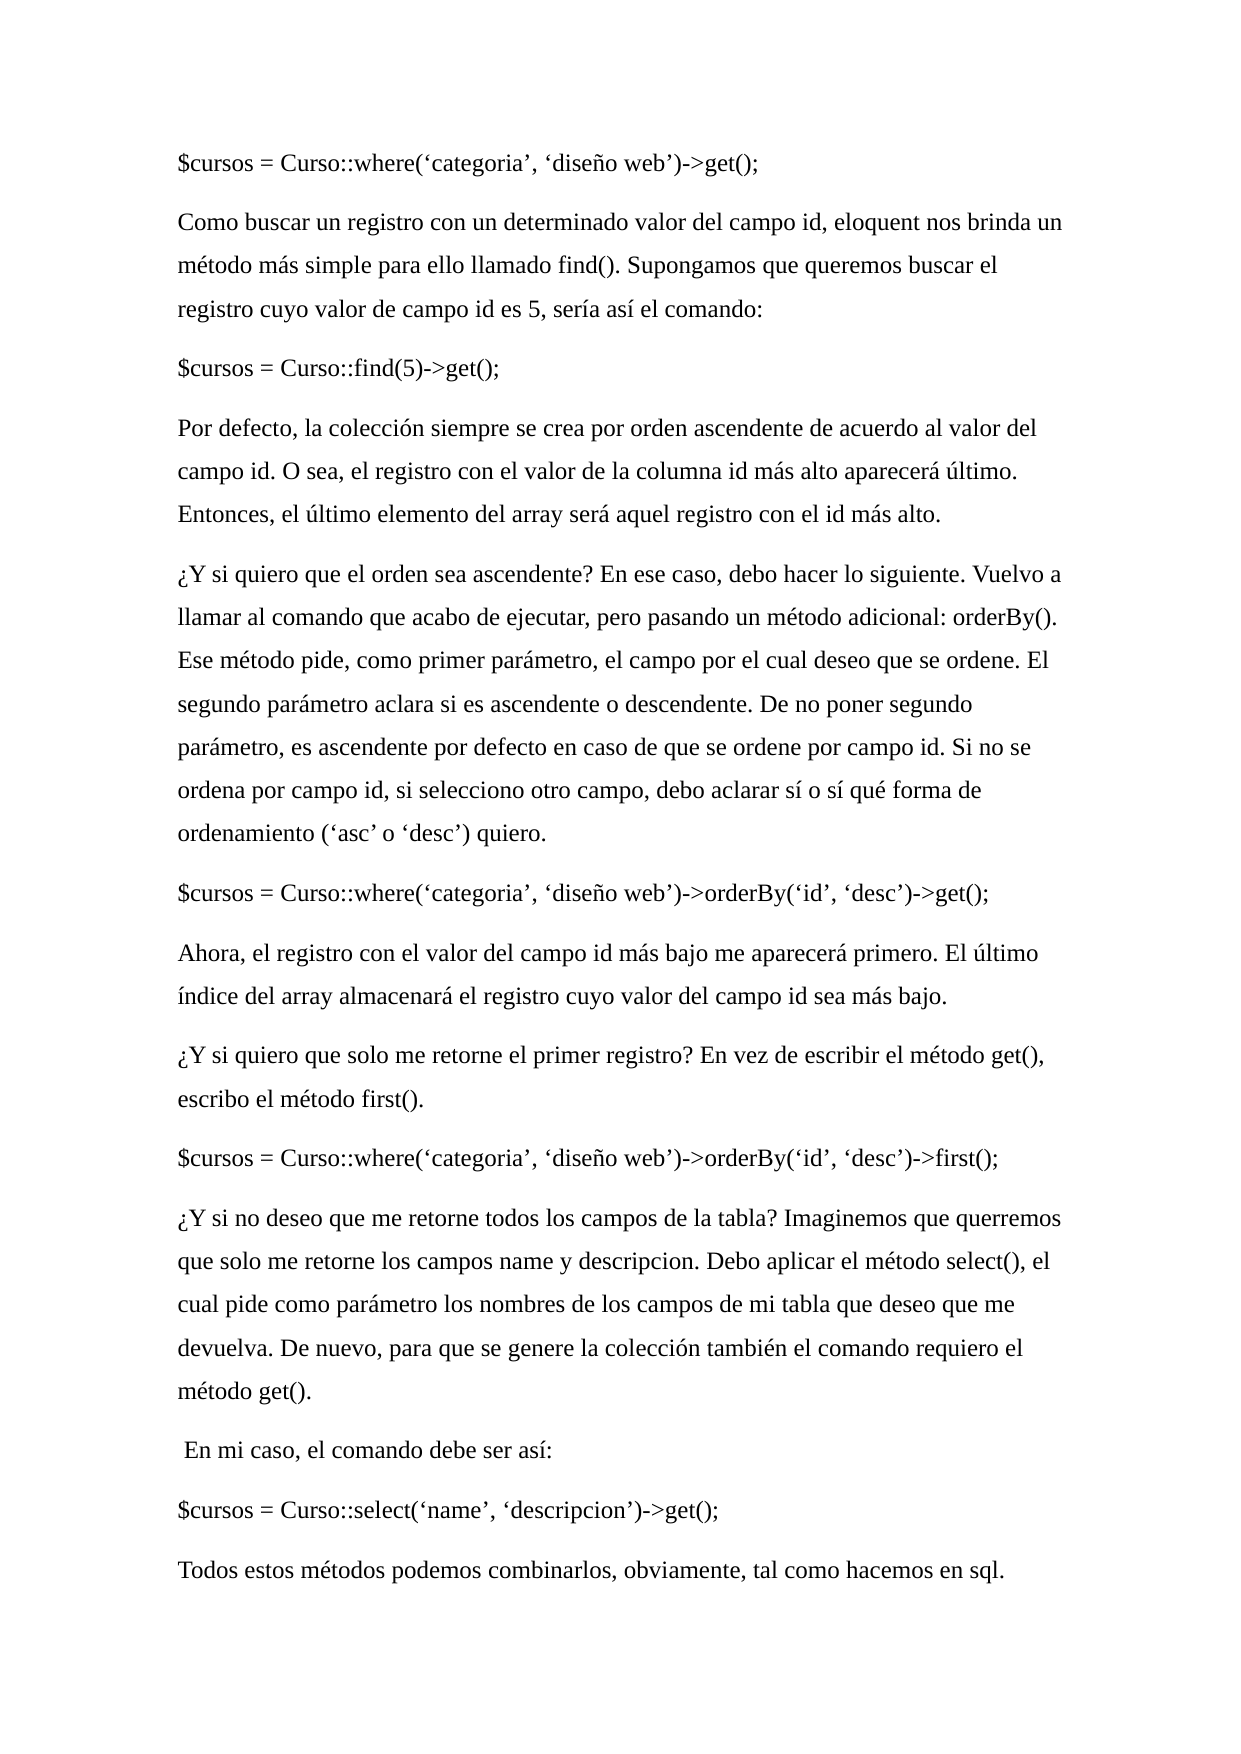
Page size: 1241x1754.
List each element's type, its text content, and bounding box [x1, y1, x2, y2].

text $cursos = Curso::where(‘categoria’, ‘diseño web’)->orderBy(‘id’, ‘desc’)->get(); [177, 878, 1063, 907]
text $cursos = Curso::find(5)->get(); [177, 353, 1063, 382]
text $cursos = Curso::select(‘name’, ‘descripcion’)->get(); [177, 1495, 1063, 1524]
text En mi caso, el comando debe ser así: [177, 1436, 1063, 1464]
text Todos estos métodos podemos combinarlos, obviamente, tal como hacemos en sql. [177, 1555, 1063, 1584]
text Por defecto, la colección siempre se crea por orden ascendente de acuerdo al valor del campo id. O sea, el registro con el valor de la columna id más alto aparecerá último. Entonces, el último elemento del array será aquel registro con el id más alto. [177, 413, 1063, 528]
text ¿Y si quiero que solo me retorne el primer registro? En vez de escribir el método get(), escribo el método first(). [177, 1041, 1063, 1112]
text $cursos = Curso::where(‘categoria’, ‘diseño web’)->get(); [177, 148, 1063, 176]
text Ahora, el registro con el valor del campo id más bajo me aparecerá primero. El último índice del array almacenará el registro cuyo valor del campo id sea más bajo. [177, 938, 1063, 1009]
text Como buscar un registro con un determinado valor del campo id, eloquent nos brinda un método más simple para ello llamado find(). Supongamos que queremos buscar el registro cuyo valor de campo id es 5, sería así el comando: [177, 207, 1063, 322]
text ¿Y si no deseo que me retorne todos los campos de la tabla? Imaginemos que querremos que solo me retorne los campos name y descripcion. Debo aplicar el método select(), el cual pide como parámetro los nombres de los campos de mi tabla que deseo que me devuelva. De nuevo, para que se genere la colección también el comando requiero el método get(). [177, 1203, 1063, 1404]
text $cursos = Curso::where(‘categoria’, ‘diseño web’)->orderBy(‘id’, ‘desc’)->first(); [177, 1143, 1063, 1172]
text ¿Y si quiero que el orden sea ascendente? En ese caso, debo hacer lo siguiente. Vuelvo a llamar al comando que acabo de ejecutar, pero pasando un método adicional: orderBy(). Ese método pide, como primer parámetro, el campo por el cual deseo que se ordene. El segundo parámetro aclara si es ascendente o descendente. De no poner segundo parámetro, es ascendente por defecto en caso de que se ordene por campo id. Si no se ordena por campo id, si selecciono otro campo, debo aclarar sí o sí qué forma de ordenamiento (‘asc’ o ‘desc’) quiero. [177, 559, 1063, 847]
